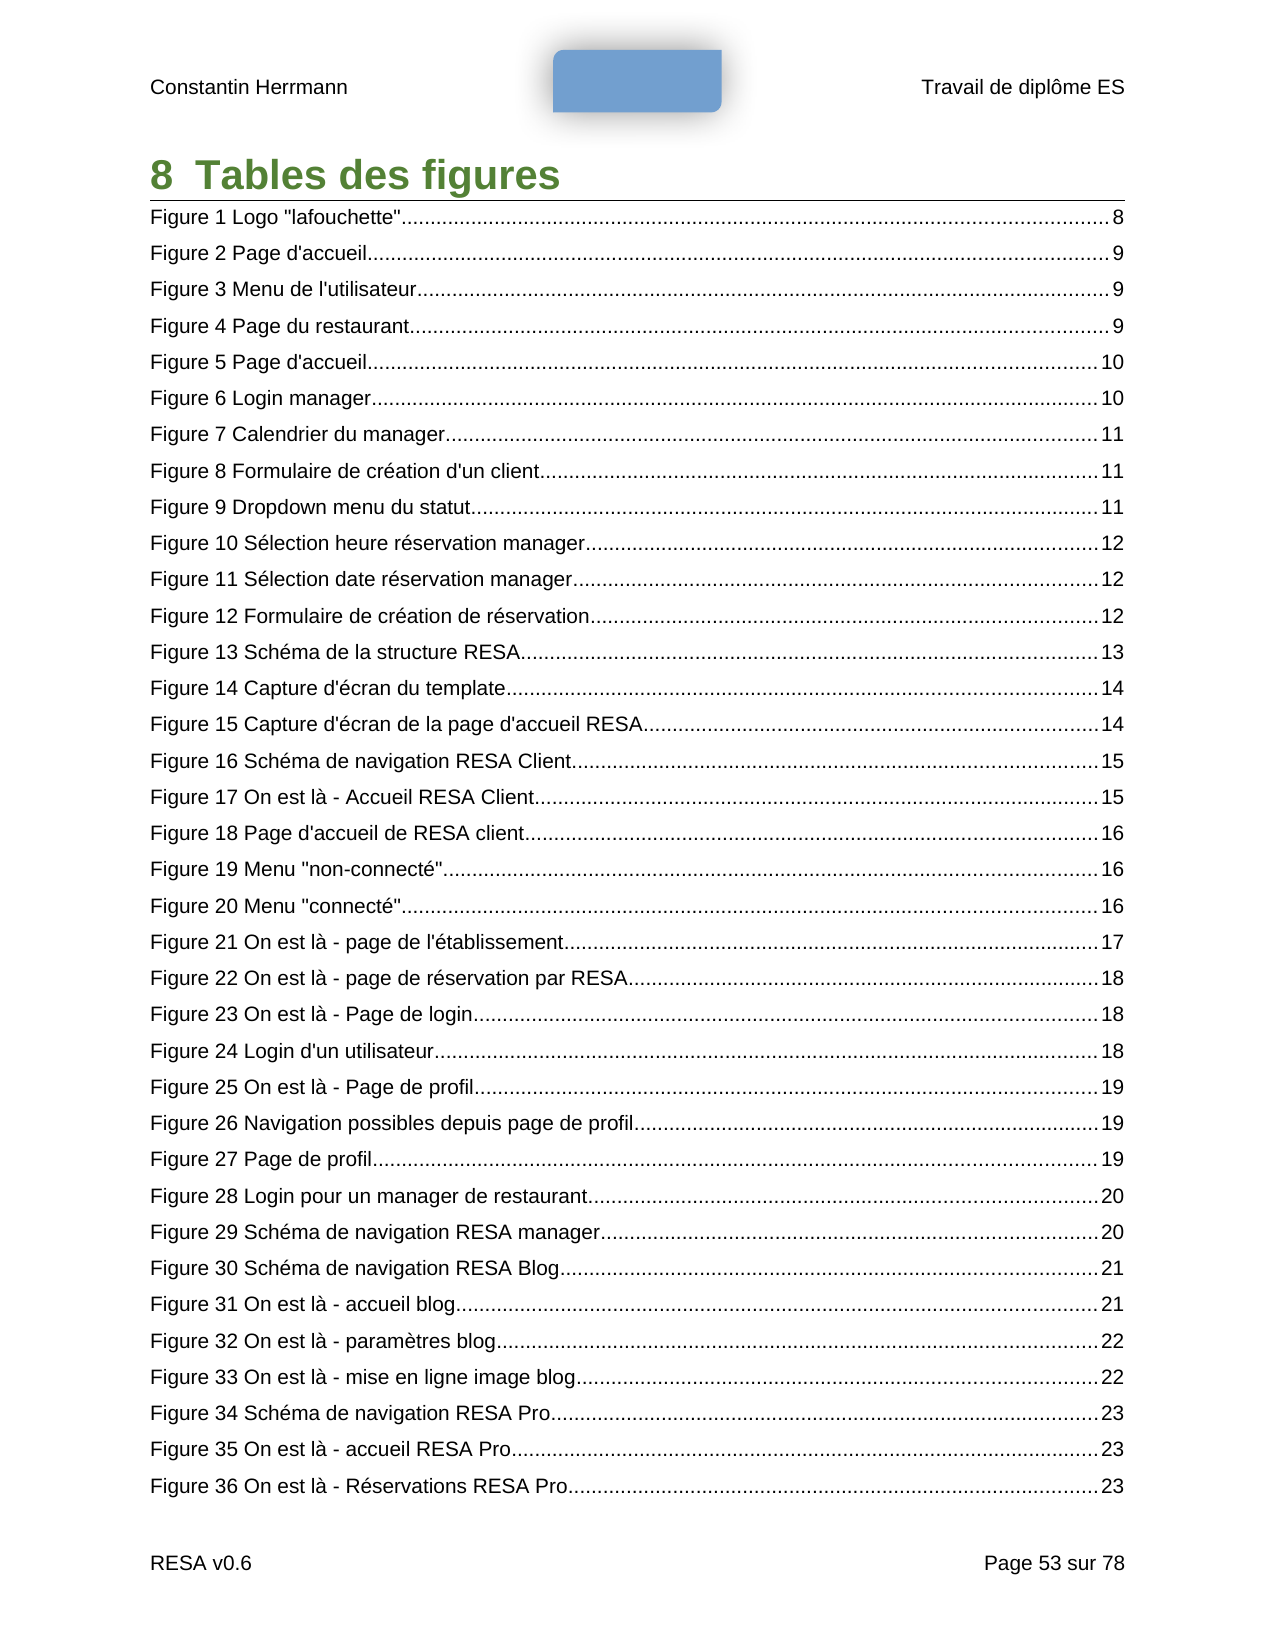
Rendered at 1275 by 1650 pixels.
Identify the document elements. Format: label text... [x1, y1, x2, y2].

text Figure 8 Formulaire de création d'un client 11 [150, 458, 1125, 482]
subtitle Tables des figures [150, 150, 1125, 200]
text Figure 6 Login manager 10 [150, 386, 1125, 410]
text Figure 19 Menu "non-connecté" 16 [150, 857, 1125, 881]
text Figure 29 Schéma de navigation RESA manager 20 [150, 1220, 1125, 1244]
text Figure 3 Menu de l'utilisateur 9 [150, 277, 1125, 301]
text Figure 9 Dropdown menu du statut 11 [150, 495, 1125, 519]
text Figure 24 Login d'un utilisateur 18 [150, 1038, 1125, 1062]
text Figure 21 On est là - page de l'établissement 17 [150, 930, 1125, 954]
text Figure 26 Navigation possibles depuis page de profil 19 [150, 1111, 1125, 1135]
text Figure 14 Capture d'écran du template 14 [150, 676, 1125, 700]
text Figure 23 On est là - Page de login 18 [150, 1002, 1125, 1026]
text Figure 31 On est là - accueil blog 21 [150, 1292, 1125, 1316]
text Figure 34 Schéma de navigation RESA Pro 23 [150, 1401, 1125, 1425]
text Figure 13 Schéma de la structure RESA 13 [150, 640, 1125, 664]
text Figure 12 Formulaire de création de réservation 12 [150, 603, 1125, 627]
text Figure 15 Capture d'écran de la page d'accueil RESA 14 [150, 712, 1125, 736]
text Figure 11 Sélection date réservation manager 12 [150, 567, 1125, 591]
text Figure 1 Logo "lafouchette" 8 [150, 205, 1125, 229]
text Figure 30 Schéma de navigation RESA Blog 21 [150, 1256, 1125, 1280]
text Figure 5 Page d'accueil 10 [150, 350, 1125, 374]
text Figure 33 On est là - mise en ligne image blog 22 [150, 1365, 1125, 1389]
text Figure 7 Calendrier du manager 11 [150, 422, 1125, 446]
text Figure 10 Sélection heure réservation manager 12 [150, 531, 1125, 555]
text Figure 2 Page d'accueil 9 [150, 241, 1125, 265]
text Figure 36 On est là - Réservations RESA Pro 23 [150, 1473, 1125, 1497]
text Figure 20 Menu "connecté" 16 [150, 893, 1125, 917]
text Figure 4 Page du restaurant 9 [150, 313, 1125, 337]
text Figure 25 On est là - Page de profil 19 [150, 1075, 1125, 1099]
text Figure 16 Schéma de navigation RESA Client 15 [150, 748, 1125, 772]
text Figure 22 On est là - page de réservation par RESA 18 [150, 966, 1125, 990]
text Figure 35 On est là - accueil RESA Pro 23 [150, 1437, 1125, 1461]
text Figure 18 Page d'accueil de RESA client 16 [150, 821, 1125, 845]
text Figure 27 Page de profil 19 [150, 1147, 1125, 1171]
text Figure 32 On est là - paramètres blog 22 [150, 1328, 1125, 1352]
text Figure 28 Login pour un manager de restaurant 20 [150, 1183, 1125, 1207]
text Figure 17 On est là - Accueil RESA Client 15 [150, 785, 1125, 809]
